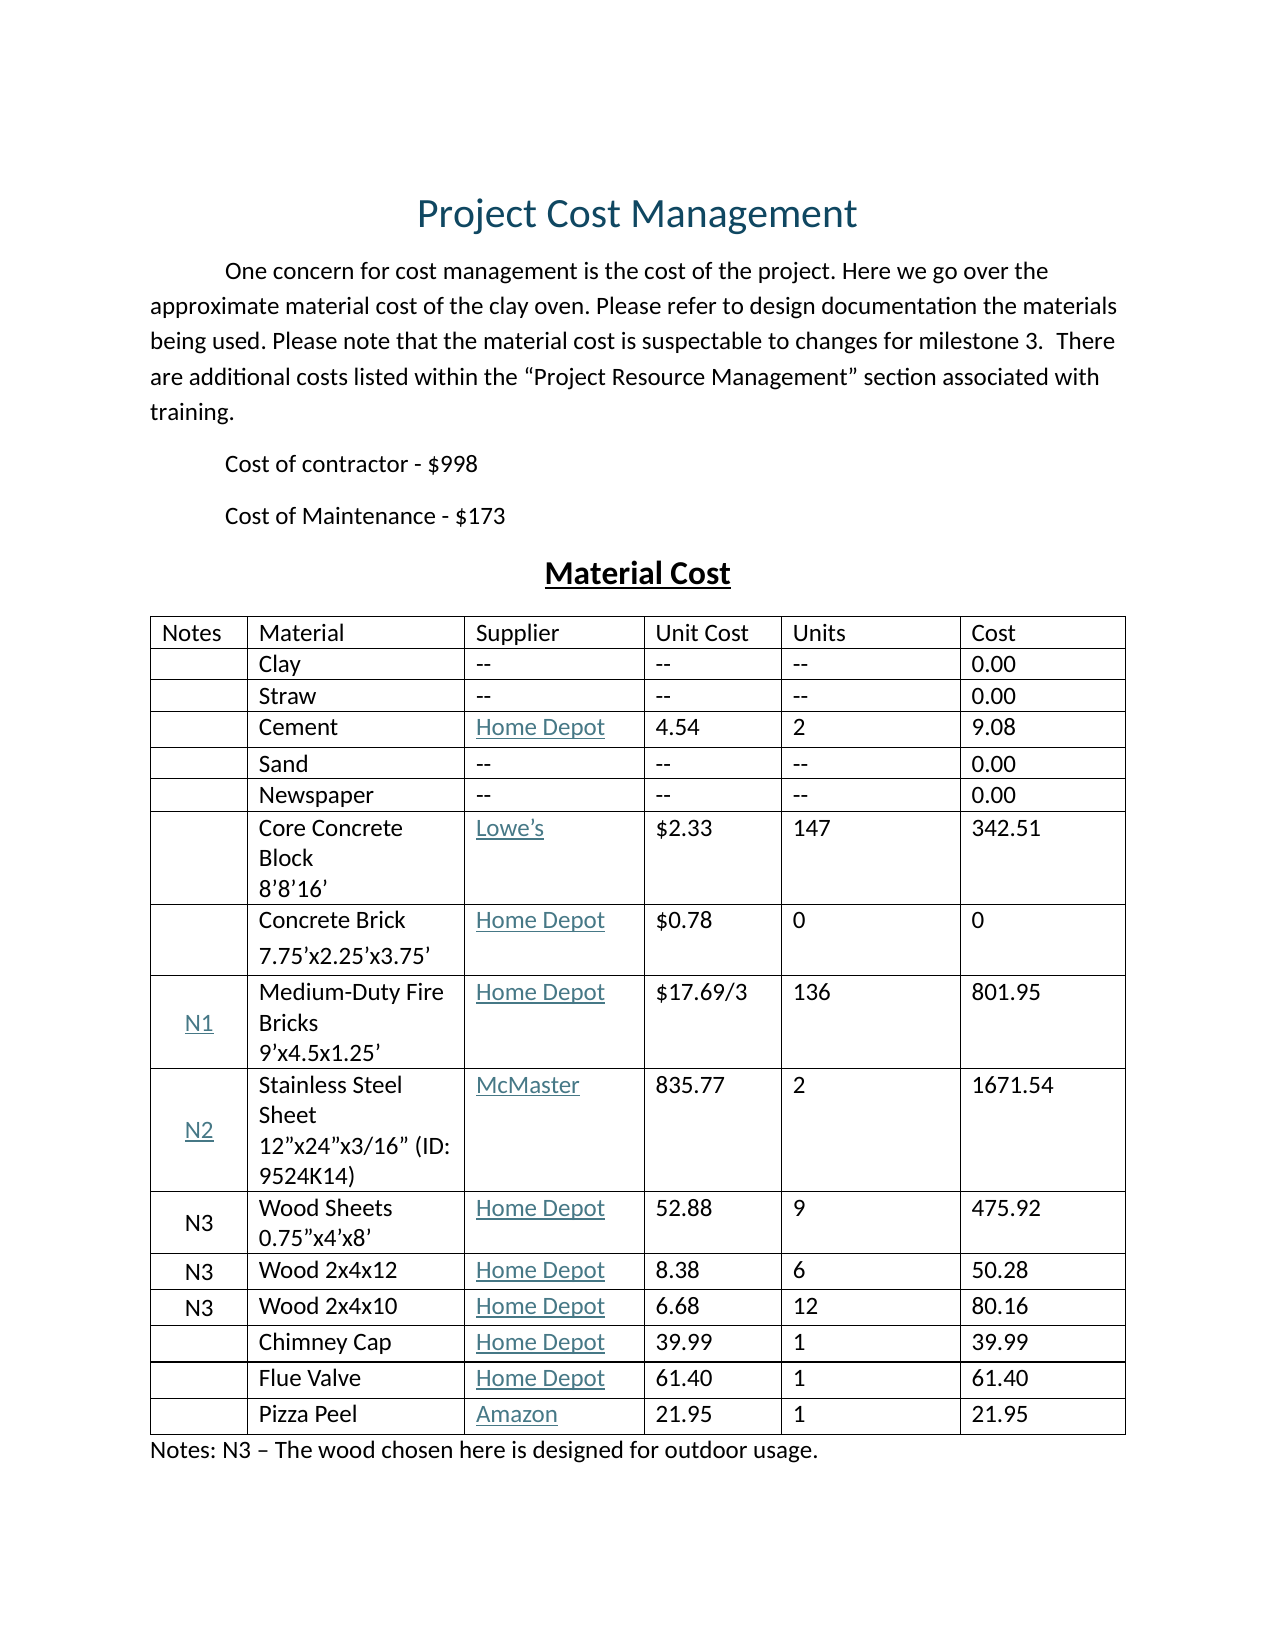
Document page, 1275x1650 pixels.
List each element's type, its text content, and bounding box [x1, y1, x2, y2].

table_header Cost [961, 617, 1125, 647]
table_cell 80.16 [961, 1290, 1125, 1325]
table_cell Lowe’s [465, 812, 644, 904]
table_cell -- [645, 649, 781, 679]
table_cell Cement [248, 712, 464, 747]
table_cell 61.40 [961, 1363, 1125, 1397]
text One concern for cost management is the cost of the project. Here we go over the approximate material cost of the clay oven. Please refer to design documentation the materials being used. Please note that the material cost is suspectable to changes for milestone 3. There are additional costs listed within the “Project Resource Management” section associated with training. [150, 255, 1125, 427]
table_cell 21.95 [961, 1399, 1125, 1434]
table_cell [151, 712, 247, 747]
table_cell N3 [151, 1290, 247, 1325]
table_cell 50.28 [961, 1254, 1125, 1289]
table_cell 136 [782, 976, 960, 1068]
table_cell Home Depot [465, 1326, 644, 1361]
table_cell -- [465, 779, 644, 811]
table_cell N1 [151, 976, 247, 1068]
table_header Supplier [465, 617, 644, 647]
table_cell Pizza Peel [248, 1399, 464, 1434]
table_cell Wood Sheets 0.75”x4’x8’ [248, 1192, 464, 1253]
table_cell $2.33 [645, 812, 781, 904]
table_cell -- [782, 748, 960, 778]
table_cell Home Depot [465, 1363, 644, 1397]
table_cell -- [465, 680, 644, 711]
table_cell Core Concrete Block 8’8’16’ [248, 812, 464, 904]
table_cell [151, 1326, 247, 1361]
table_header Unit Cost [645, 617, 781, 647]
table_cell 0.00 [961, 649, 1125, 679]
table_cell 0.00 [961, 680, 1125, 711]
table_cell 39.99 [961, 1326, 1125, 1361]
table_cell [151, 680, 247, 711]
table_cell Chimney Cap [248, 1326, 464, 1361]
table_cell 21.95 [645, 1399, 781, 1434]
table_cell 1 [782, 1399, 960, 1434]
table_cell 0 [782, 905, 960, 975]
table_cell Home Depot [465, 1192, 644, 1253]
table_cell [151, 649, 247, 679]
table_cell 6.68 [645, 1290, 781, 1325]
table_cell [151, 1363, 247, 1397]
table_header Material [248, 617, 464, 647]
table_cell Concrete Brick 7.75’x2.25’x3.75’ [248, 905, 464, 975]
table_cell [151, 748, 247, 778]
table_cell 0.00 [961, 779, 1125, 811]
table_cell 1 [782, 1363, 960, 1397]
table_cell -- [465, 649, 644, 679]
table_cell $17.69/3 [645, 976, 781, 1068]
table_cell [151, 905, 247, 975]
table_cell 4.54 [645, 712, 781, 747]
table_cell [151, 812, 247, 904]
table_cell 9 [782, 1192, 960, 1253]
table_cell -- [782, 779, 960, 811]
table_cell Stainless Steel Sheet 12”x24”x3/16” (ID: 9524K14) [248, 1069, 464, 1191]
table_cell -- [645, 680, 781, 711]
table_cell Newspaper [248, 779, 464, 811]
table_cell -- [465, 748, 644, 778]
table_cell Home Depot [465, 712, 644, 747]
table_cell Medium-Duty Fire Bricks 9’x4.5x1.25’ [248, 976, 464, 1068]
table_cell -- [782, 649, 960, 679]
table_cell Amazon [465, 1399, 644, 1434]
table_cell Straw [248, 680, 464, 711]
table_header Notes [151, 617, 247, 647]
text Cost of Maintenance - $173 [150, 500, 1125, 531]
table_cell -- [645, 748, 781, 778]
table_cell 1 [782, 1326, 960, 1361]
table_cell [151, 1399, 247, 1434]
table_cell Sand [248, 748, 464, 778]
table_cell 8.38 [645, 1254, 781, 1289]
table_cell Home Depot [465, 1254, 644, 1289]
table_cell McMaster [465, 1069, 644, 1191]
table_cell 801.95 [961, 976, 1125, 1068]
table_cell 2 [782, 712, 960, 747]
table_cell -- [782, 680, 960, 711]
table_cell N3 [151, 1192, 247, 1253]
table_cell 61.40 [645, 1363, 781, 1397]
table_cell 9.08 [961, 712, 1125, 747]
table_cell 6 [782, 1254, 960, 1289]
table_cell Home Depot [465, 905, 644, 975]
table_cell 1671.54 [961, 1069, 1125, 1191]
table_cell 52.88 [645, 1192, 781, 1253]
table_cell Wood 2x4x10 [248, 1290, 464, 1325]
table_cell N2 [151, 1069, 247, 1191]
table_cell Home Depot [465, 976, 644, 1068]
table_cell $0.78 [645, 905, 781, 975]
table_cell Wood 2x4x12 [248, 1254, 464, 1289]
table_cell Home Depot [465, 1290, 644, 1325]
table_cell 147 [782, 812, 960, 904]
table_cell 39.99 [645, 1326, 781, 1361]
table_cell -- [645, 779, 781, 811]
table_cell N3 [151, 1254, 247, 1289]
table_header Units [782, 617, 960, 647]
table_cell Flue Valve [248, 1363, 464, 1397]
table_cell 12 [782, 1290, 960, 1325]
table_cell [151, 779, 247, 811]
text Material Cost [150, 552, 1125, 593]
table_cell 342.51 [961, 812, 1125, 904]
table_cell Clay [248, 649, 464, 679]
table_cell 0 [961, 905, 1125, 975]
text Cost of contractor - $998 [150, 448, 1125, 478]
table_cell 0.00 [961, 748, 1125, 778]
text Notes: N3 – The wood chosen here is designed for outdoor usage. [150, 1435, 1125, 1465]
table_cell 475.92 [961, 1192, 1125, 1253]
subtitle Project Cost Management [150, 187, 1125, 238]
table_cell 835.77 [645, 1069, 781, 1191]
table_cell 2 [782, 1069, 960, 1191]
